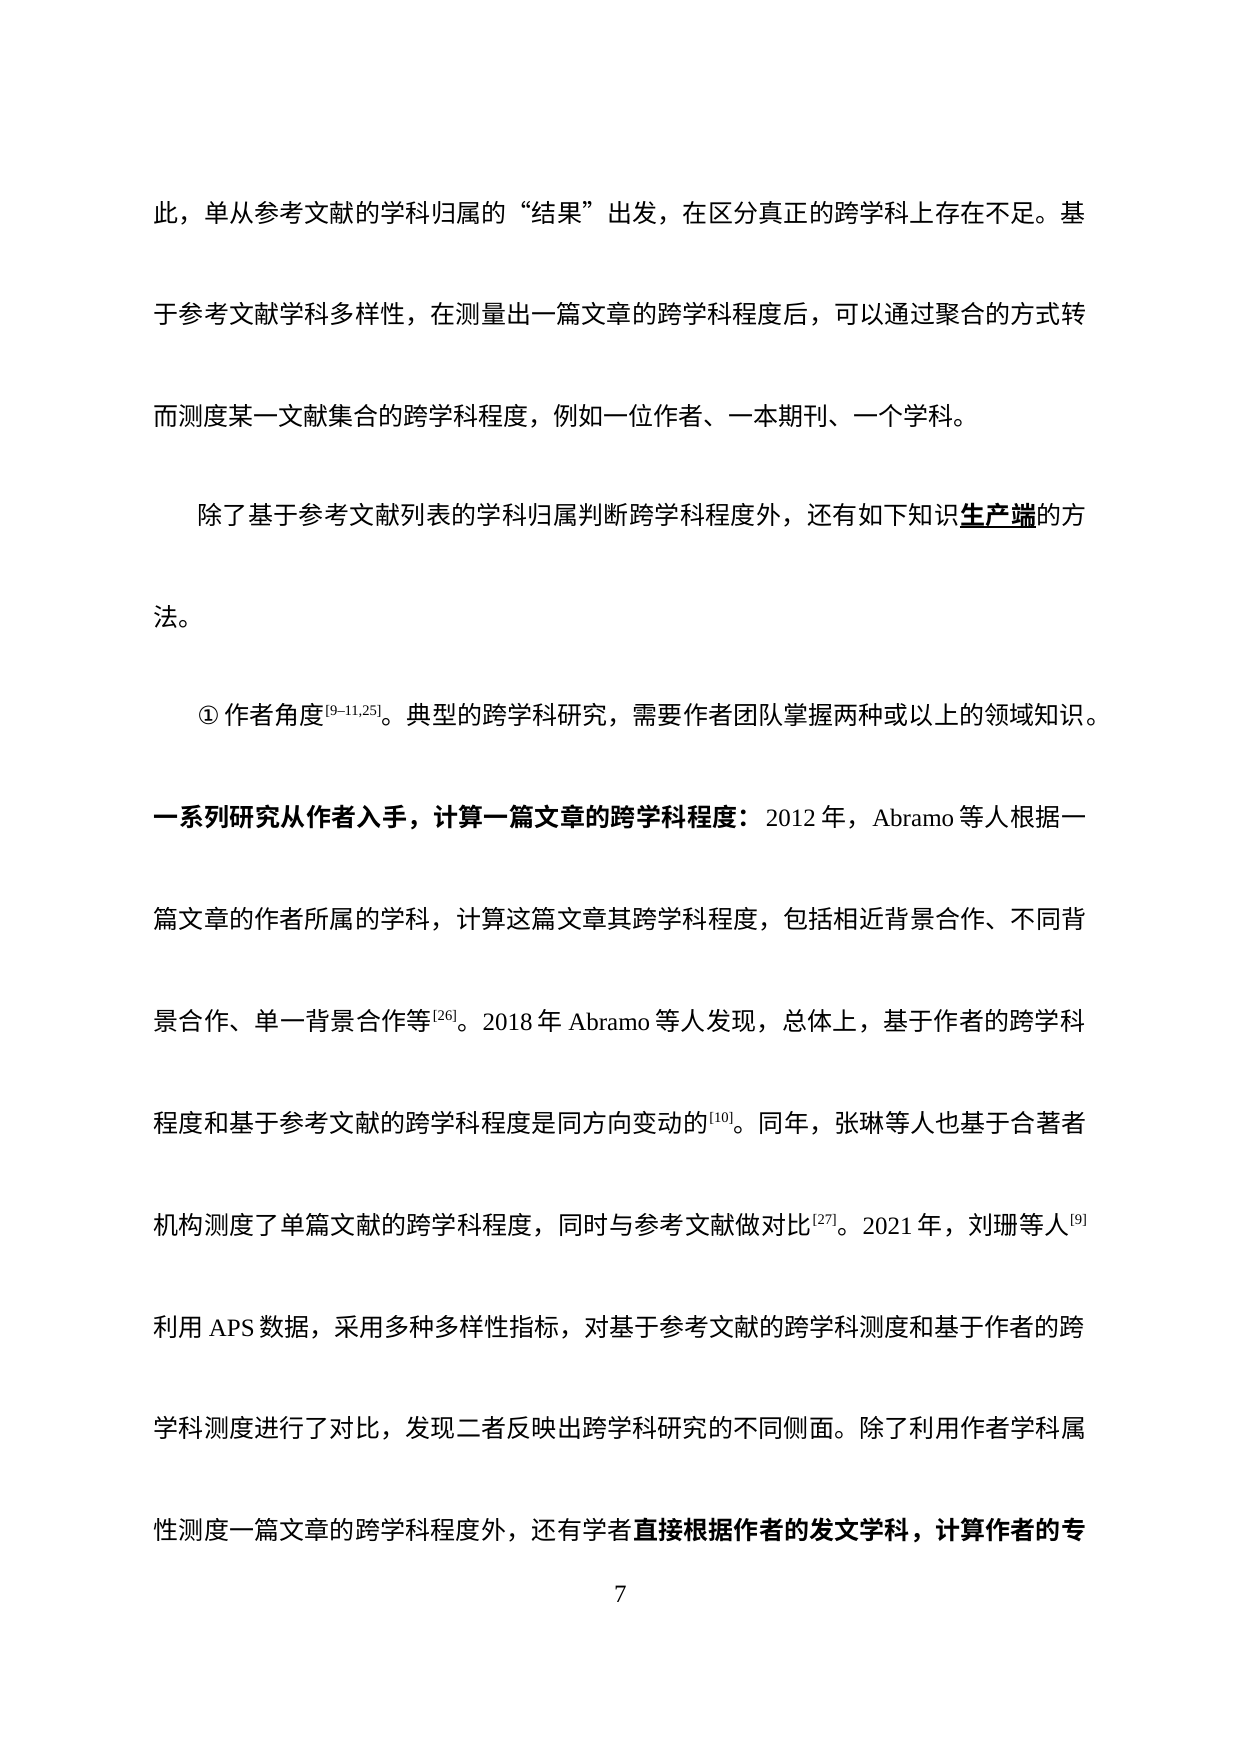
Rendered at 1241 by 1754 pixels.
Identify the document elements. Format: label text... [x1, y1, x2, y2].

text 除了基于参考文献列表的学科归属判断跨学科程度外，还有如下知识生产端的方法。 [153, 479, 1087, 649]
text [153, 177, 1087, 449]
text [153, 680, 1087, 1563]
